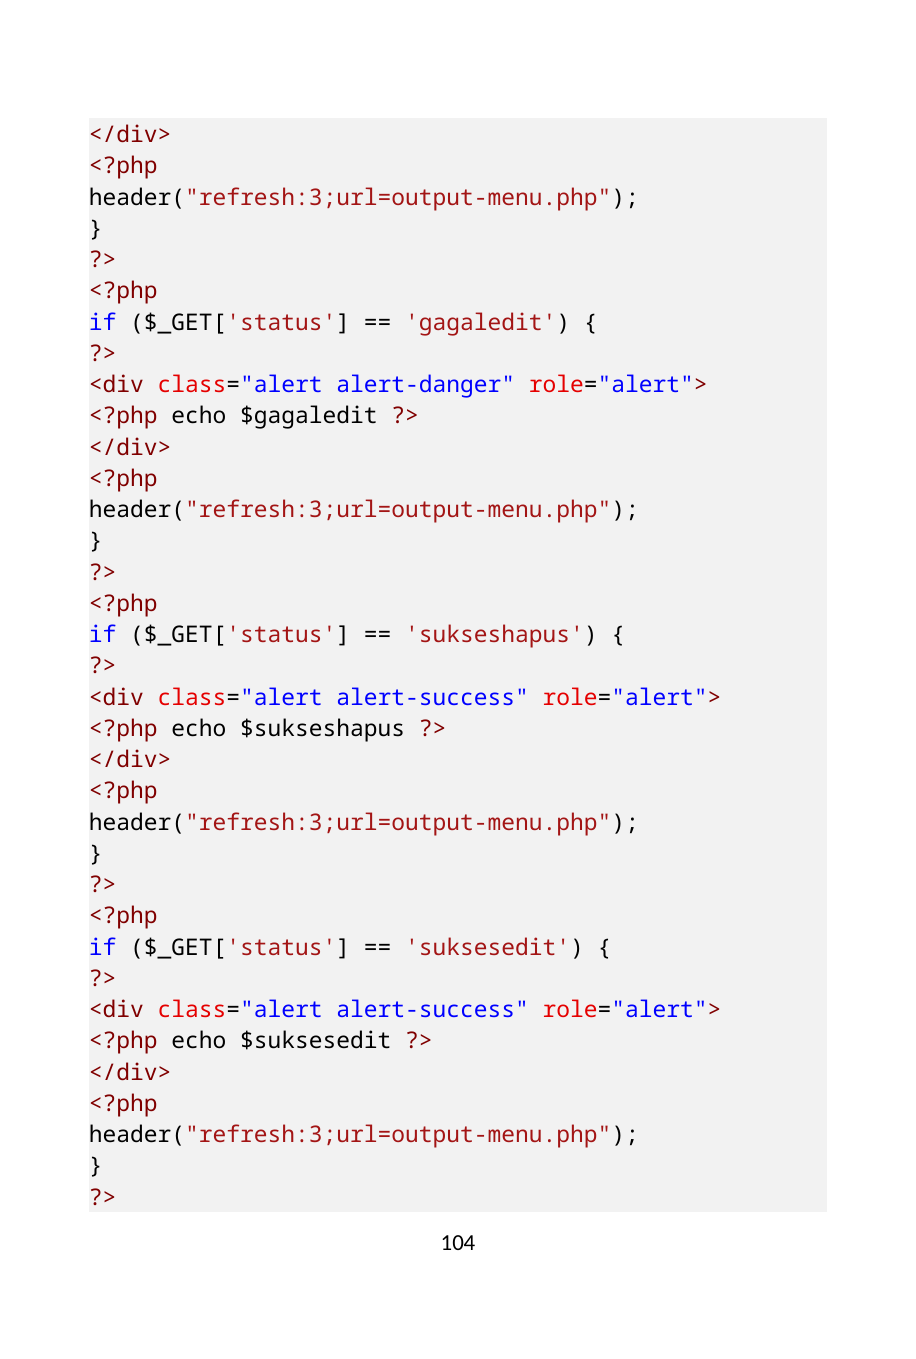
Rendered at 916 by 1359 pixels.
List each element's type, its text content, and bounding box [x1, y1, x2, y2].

text <div class="alert alert-success" role="alert"> [89, 993, 827, 1024]
text <?php [89, 274, 827, 306]
text </div> [89, 1056, 827, 1087]
text header("refresh:3;url=output-menu.php"); [89, 493, 827, 524]
text <?php [89, 149, 827, 181]
text <?php [89, 1087, 827, 1118]
text ?> [89, 243, 827, 274]
text </div> [89, 431, 827, 462]
text <?php [89, 587, 827, 618]
text <div class="alert alert-success" role="alert"> [89, 681, 827, 712]
text <?php [89, 462, 827, 493]
text header("refresh:3;url=output-menu.php"); [89, 806, 827, 837]
text header("refresh:3;url=output-menu.php"); [89, 1118, 827, 1149]
text ?> [89, 868, 827, 899]
text } [89, 524, 827, 556]
text ?> [89, 556, 827, 587]
text <?php [89, 774, 827, 806]
text <?php echo $sukseshapus ?> [89, 712, 827, 743]
text } [89, 1149, 827, 1181]
text <?php echo $suksesedit ?> [89, 1024, 827, 1056]
text <?php [89, 899, 827, 931]
text if ($_GET['status'] == 'sukseshapus') { [89, 618, 827, 649]
text ?> [89, 962, 827, 993]
text } [89, 837, 827, 868]
text ?> [89, 649, 827, 681]
text } [89, 212, 827, 243]
text ?> [89, 337, 827, 368]
text </div> [89, 118, 827, 149]
text header("refresh:3;url=output-menu.php"); [89, 181, 827, 212]
text ?> [89, 1181, 827, 1212]
text </div> [89, 743, 827, 774]
text if ($_GET['status'] == 'gagaledit') { [89, 306, 827, 337]
text if ($_GET['status'] == 'suksesedit') { [89, 931, 827, 962]
text <?php echo $gagaledit ?> [89, 399, 827, 431]
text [89, 368, 827, 399]
